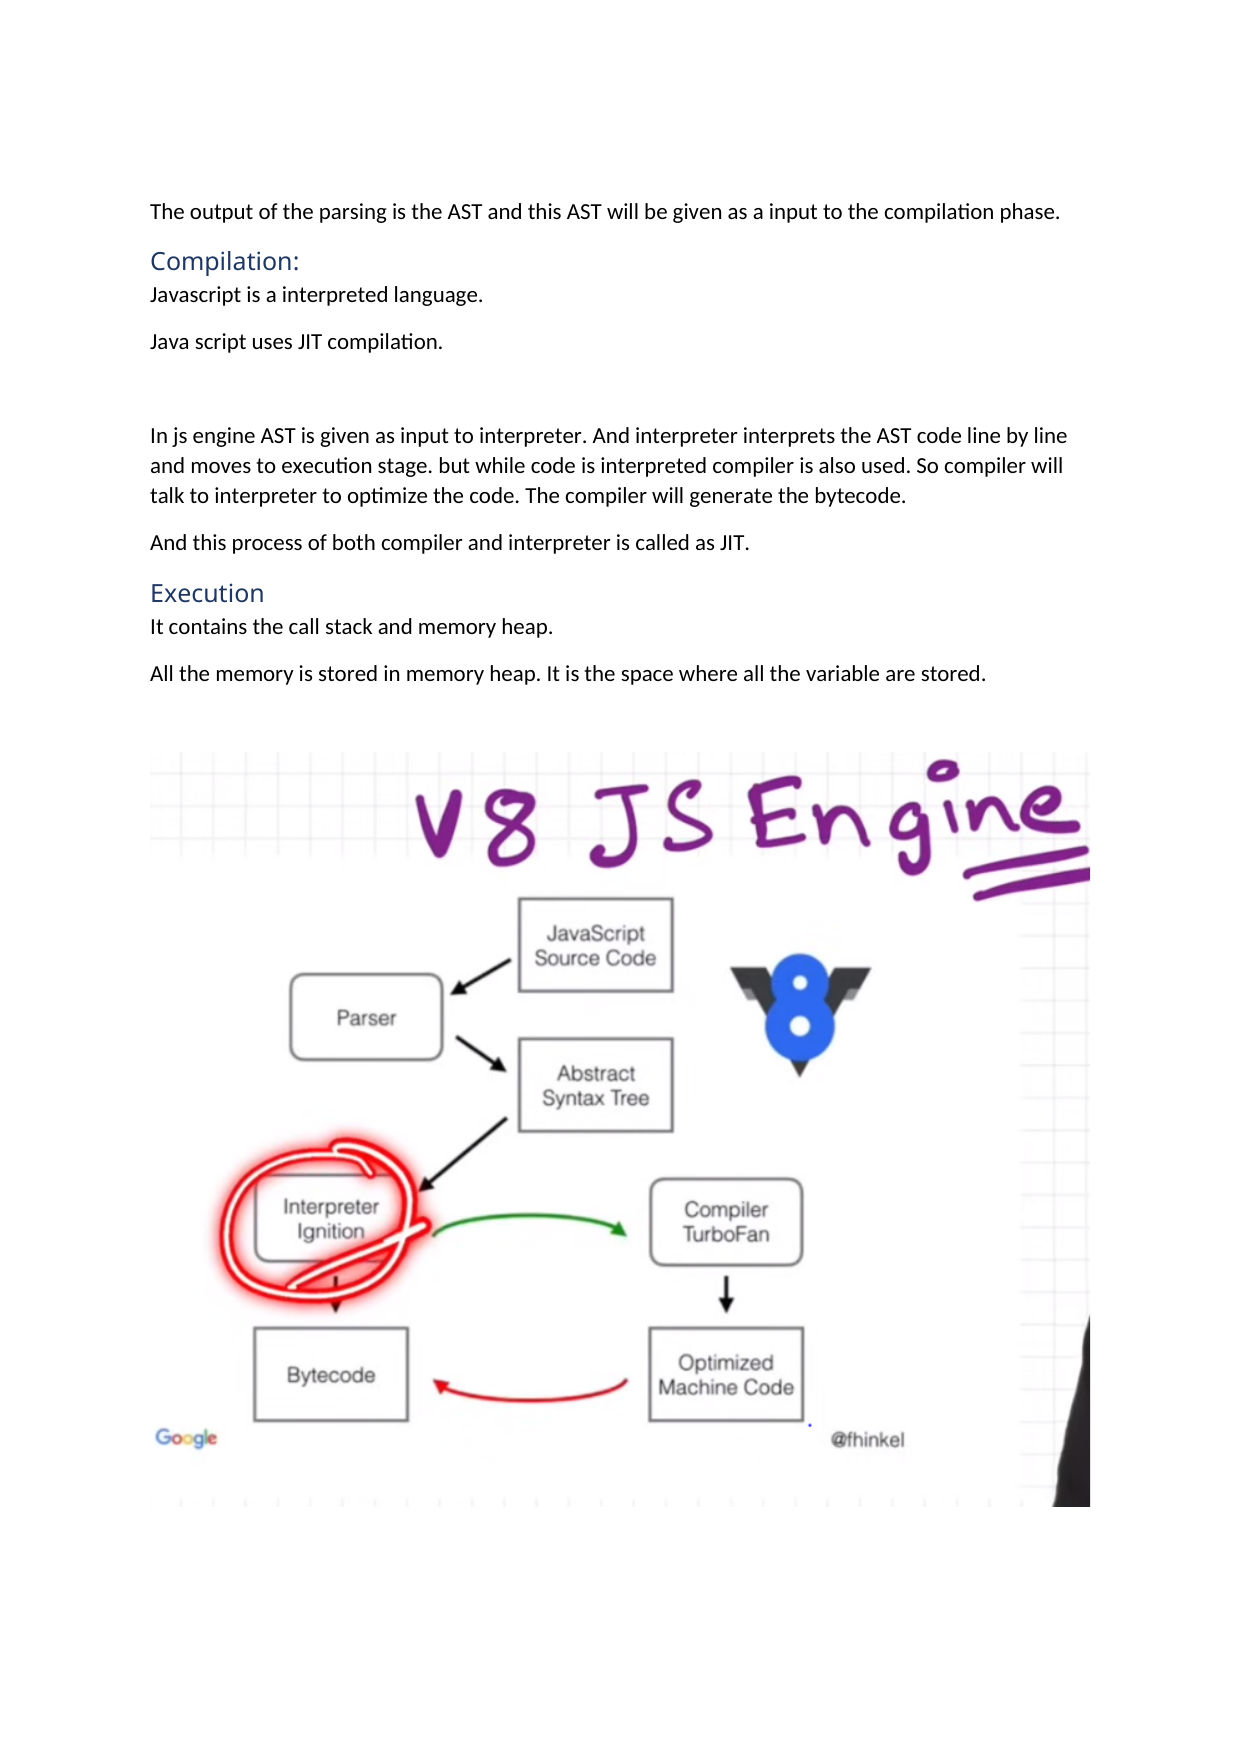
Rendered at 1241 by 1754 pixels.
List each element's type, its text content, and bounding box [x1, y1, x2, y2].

text And this process of both compiler and interpreter is called as JIT. [150, 528, 1090, 556]
text Java script uses JIT compilation. [150, 327, 1090, 355]
picture [150, 752, 1091, 1507]
subtitle Compilation: [150, 244, 1090, 278]
text It contains the call stack and memory heap. [150, 612, 1090, 640]
text The output of the parsing is the AST and this AST will be given as a input to the compilation phase. [150, 197, 1090, 225]
text In js engine AST is given as input to interpreter. And interpreter interprets the AST code line by line and moves to execution stage. but while code is interpreted compiler is also used. So compiler will talk to interpreter to optimize the code. The compiler will generate the bytecode. [150, 421, 1090, 509]
text Javascript is a interpreted language. [150, 281, 1090, 308]
subtitle Execution [150, 575, 1090, 609]
text All the memory is stored in memory heap. It is the space where all the variable are stored. [150, 659, 1090, 687]
